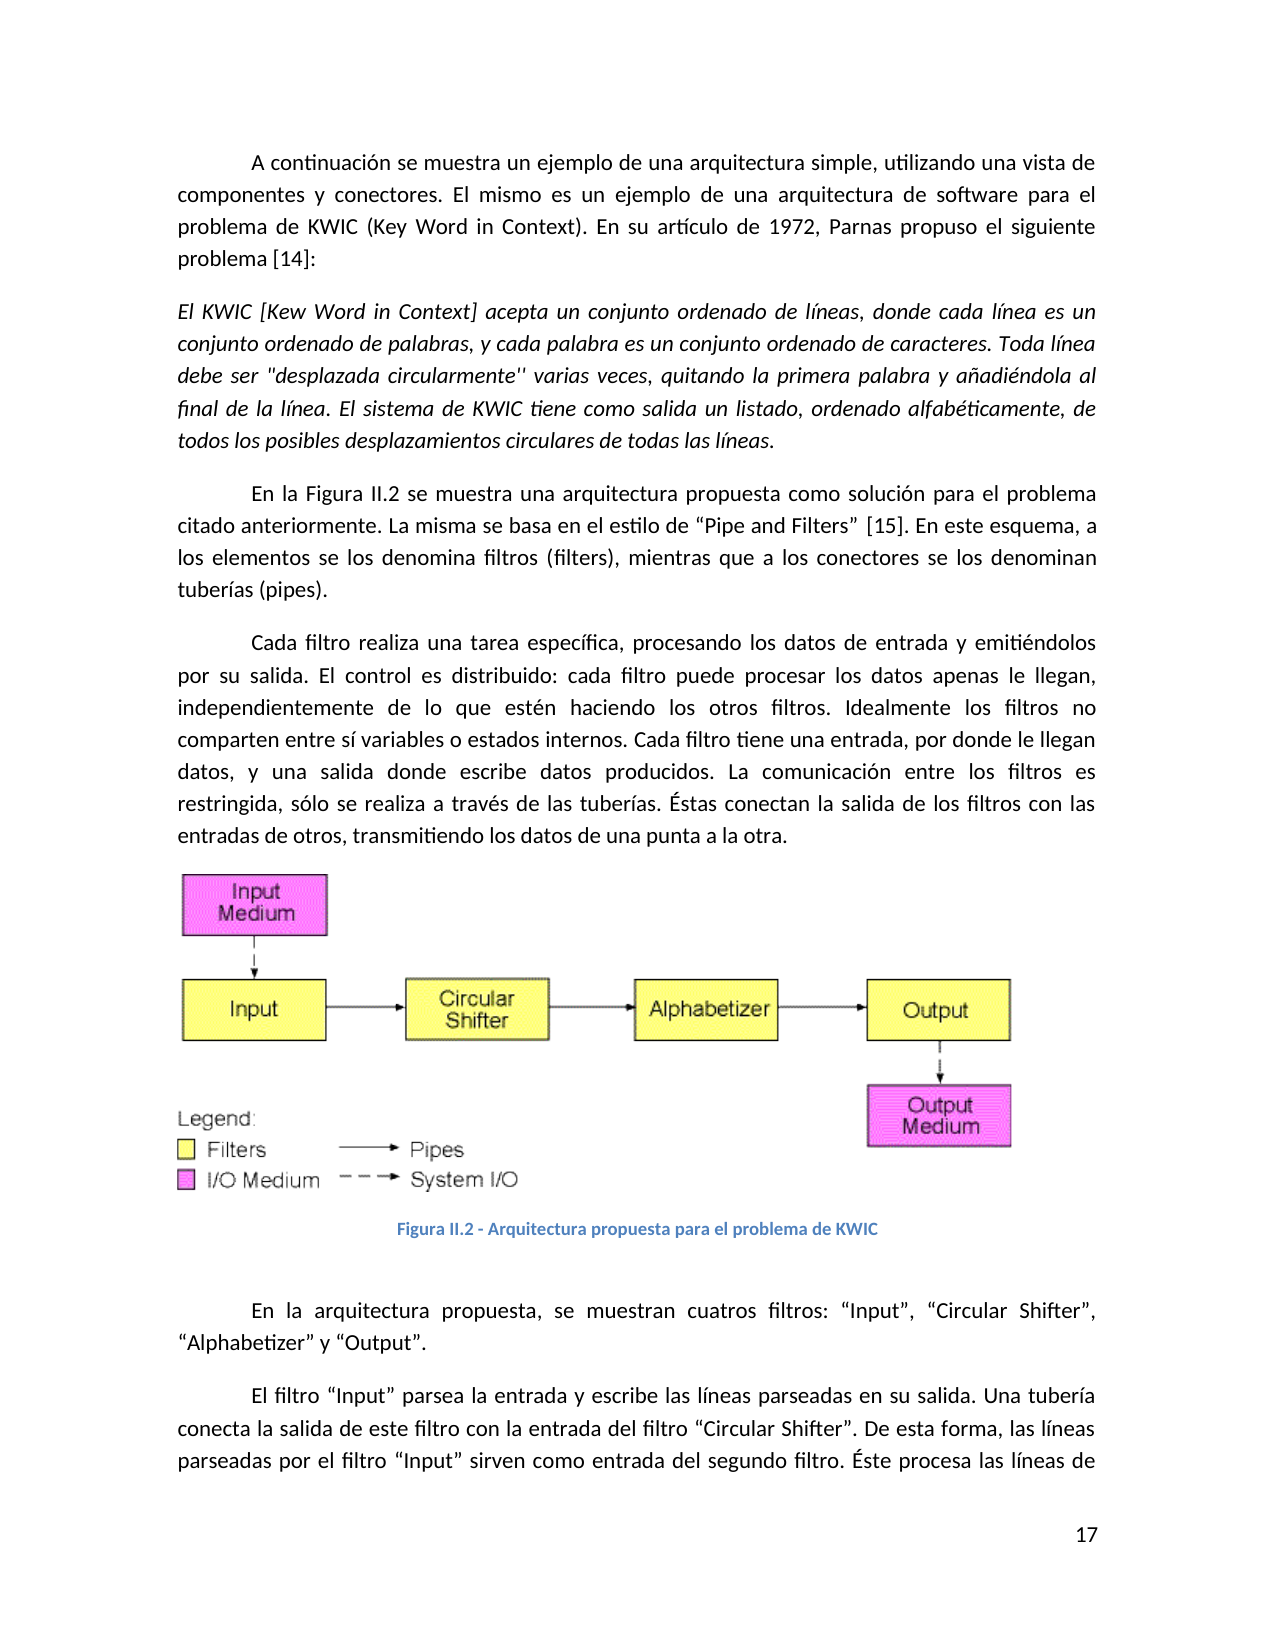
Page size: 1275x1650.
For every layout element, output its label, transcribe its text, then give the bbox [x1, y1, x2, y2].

picture [177, 874, 1012, 1192]
text El KWIC [Kew Word in Context] acepta un conjunto ordenado de líneas, donde cada línea es un conjunto ordenado de palabras, y cada palabra es un conjunto ordenado de caracteres. Toda línea debe ser "desplazada circularmente'' varias veces, quitando la primera palabra y añadiéndola al final de la línea. El sistema de KWIC tiene como salida un listado, ordenado alfabéticamente, de todos los posibles desplazamientos circulares de todas las líneas. [177, 297, 1098, 454]
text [177, 1382, 1098, 1474]
text En la arquitectura propuesta, se muestran cuatros filtros: “Input”, “Circular Shifter”, “Alphabetizer” y “Output”. [177, 1296, 1098, 1357]
text En la Figura II.1 se muestra una arquitectura propuesta como solución para el problema citado anteriormente. La misma se basa en el estilo de “Pipe and Filters” . En este esquema, a los elementos se los denomina filtros (filters), mientras que a los conectores se los denominan tuberías (pipes). [177, 479, 1098, 603]
text Cada filtro realiza una tarea específica, procesando los datos de entrada y emitiéndolos por su salida. El control es distribuido: cada filtro puede procesar los datos apenas le llegan, independientemente de lo que estén haciendo los otros filtros. Idealmente los filtros no comparten entre sí variables o estados internos. Cada filtro tiene una entrada, por donde le llegan datos, y una salida donde escribe datos producidos. La comunicación entre los filtros es restringida, sólo se realiza a través de las tuberías. Éstas conectan la salida de los filtros con las entradas de otros, transmitiendo los datos de una punta a la otra. [177, 628, 1098, 850]
text A continuación se muestra un ejemplo de una arquitectura simple, utilizando una vista de componentes y conectores. El mismo es un ejemplo de una arquitectura de software para el problema de KWIC (Key Word in Context). En su artículo de 1972, Parnas propuso el siguiente problema: [177, 148, 1098, 272]
